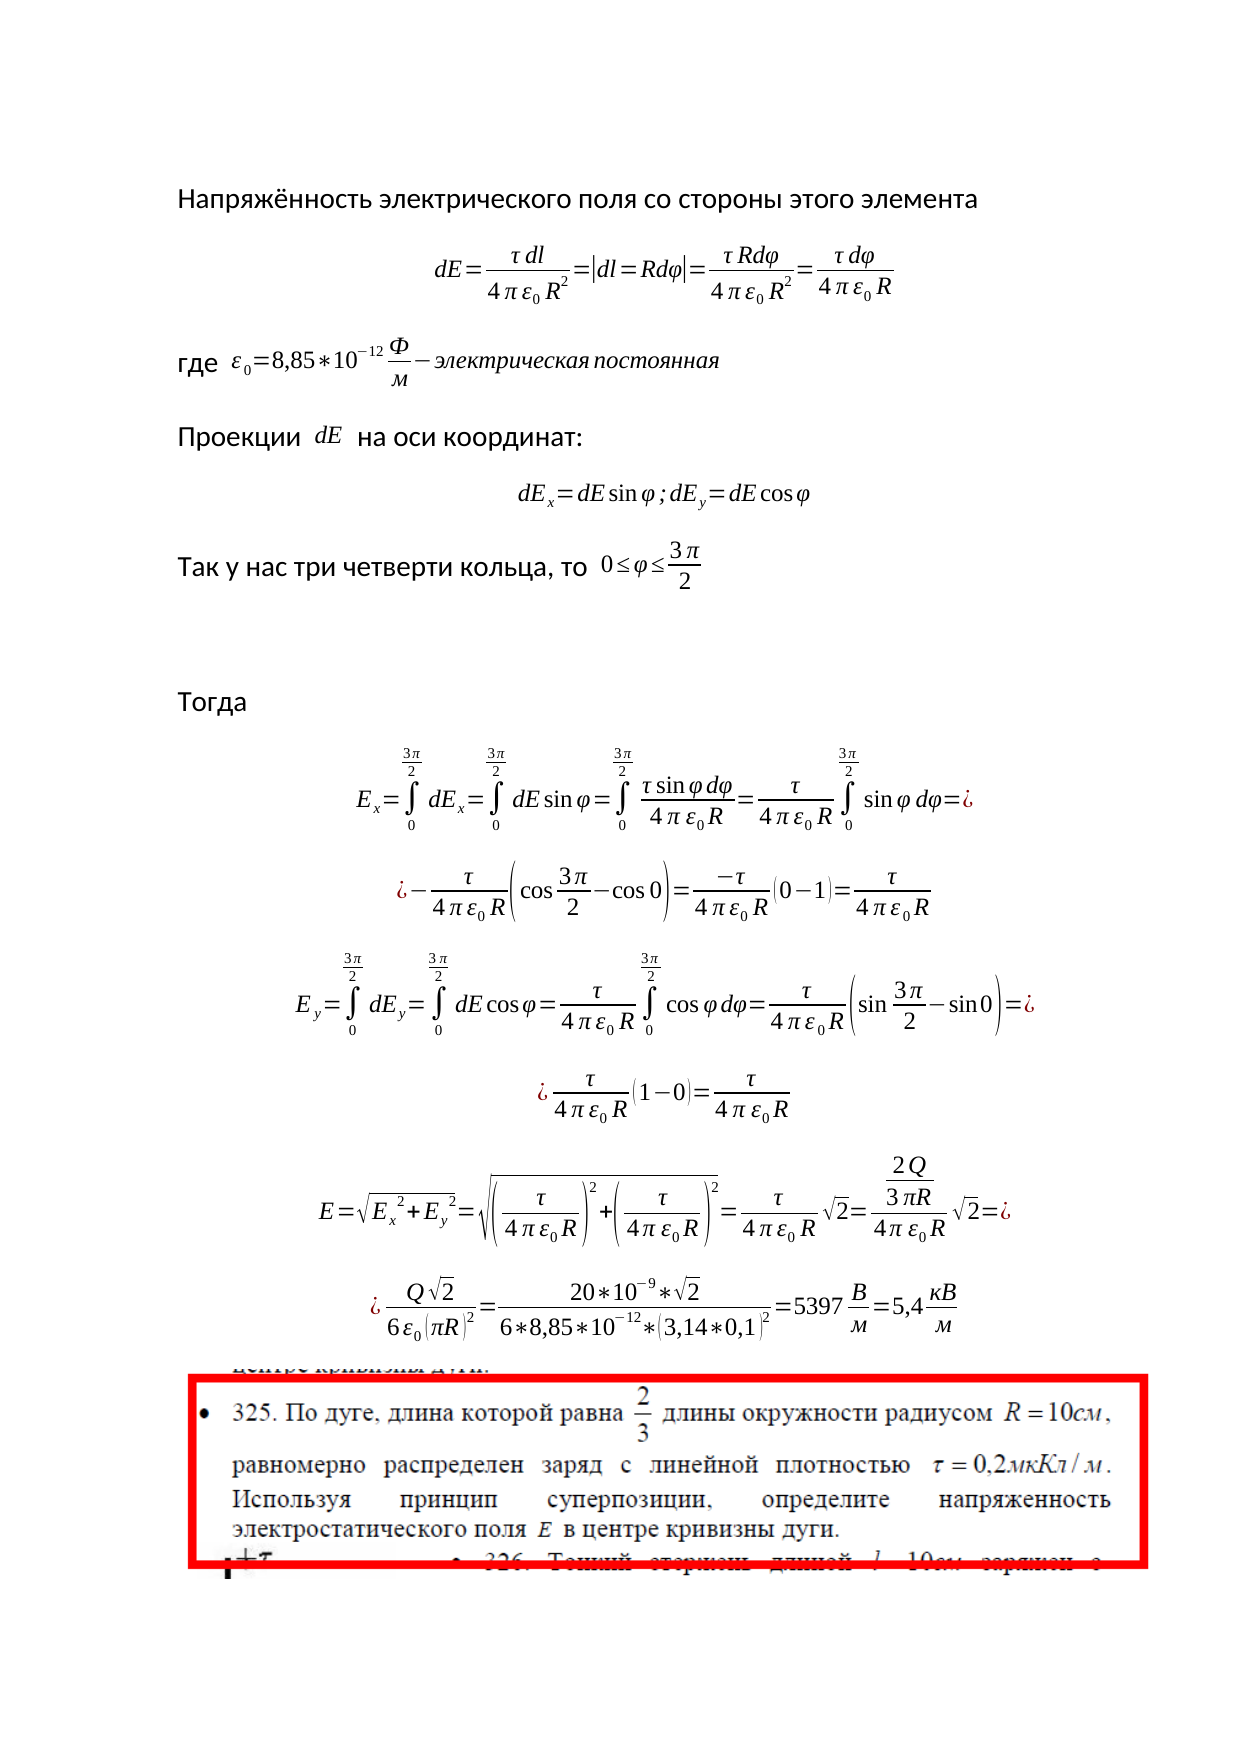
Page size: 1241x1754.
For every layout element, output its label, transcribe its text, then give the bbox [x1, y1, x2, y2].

text Напряжённость электрического поля со стороны этого элемента [177, 180, 1152, 216]
text Тогда [177, 683, 1152, 719]
text Так у нас три четверти кольца, то [177, 536, 1152, 595]
text Проекции на оси координат: [177, 418, 1152, 454]
picture [177, 1369, 1152, 1579]
text где [177, 333, 1152, 392]
